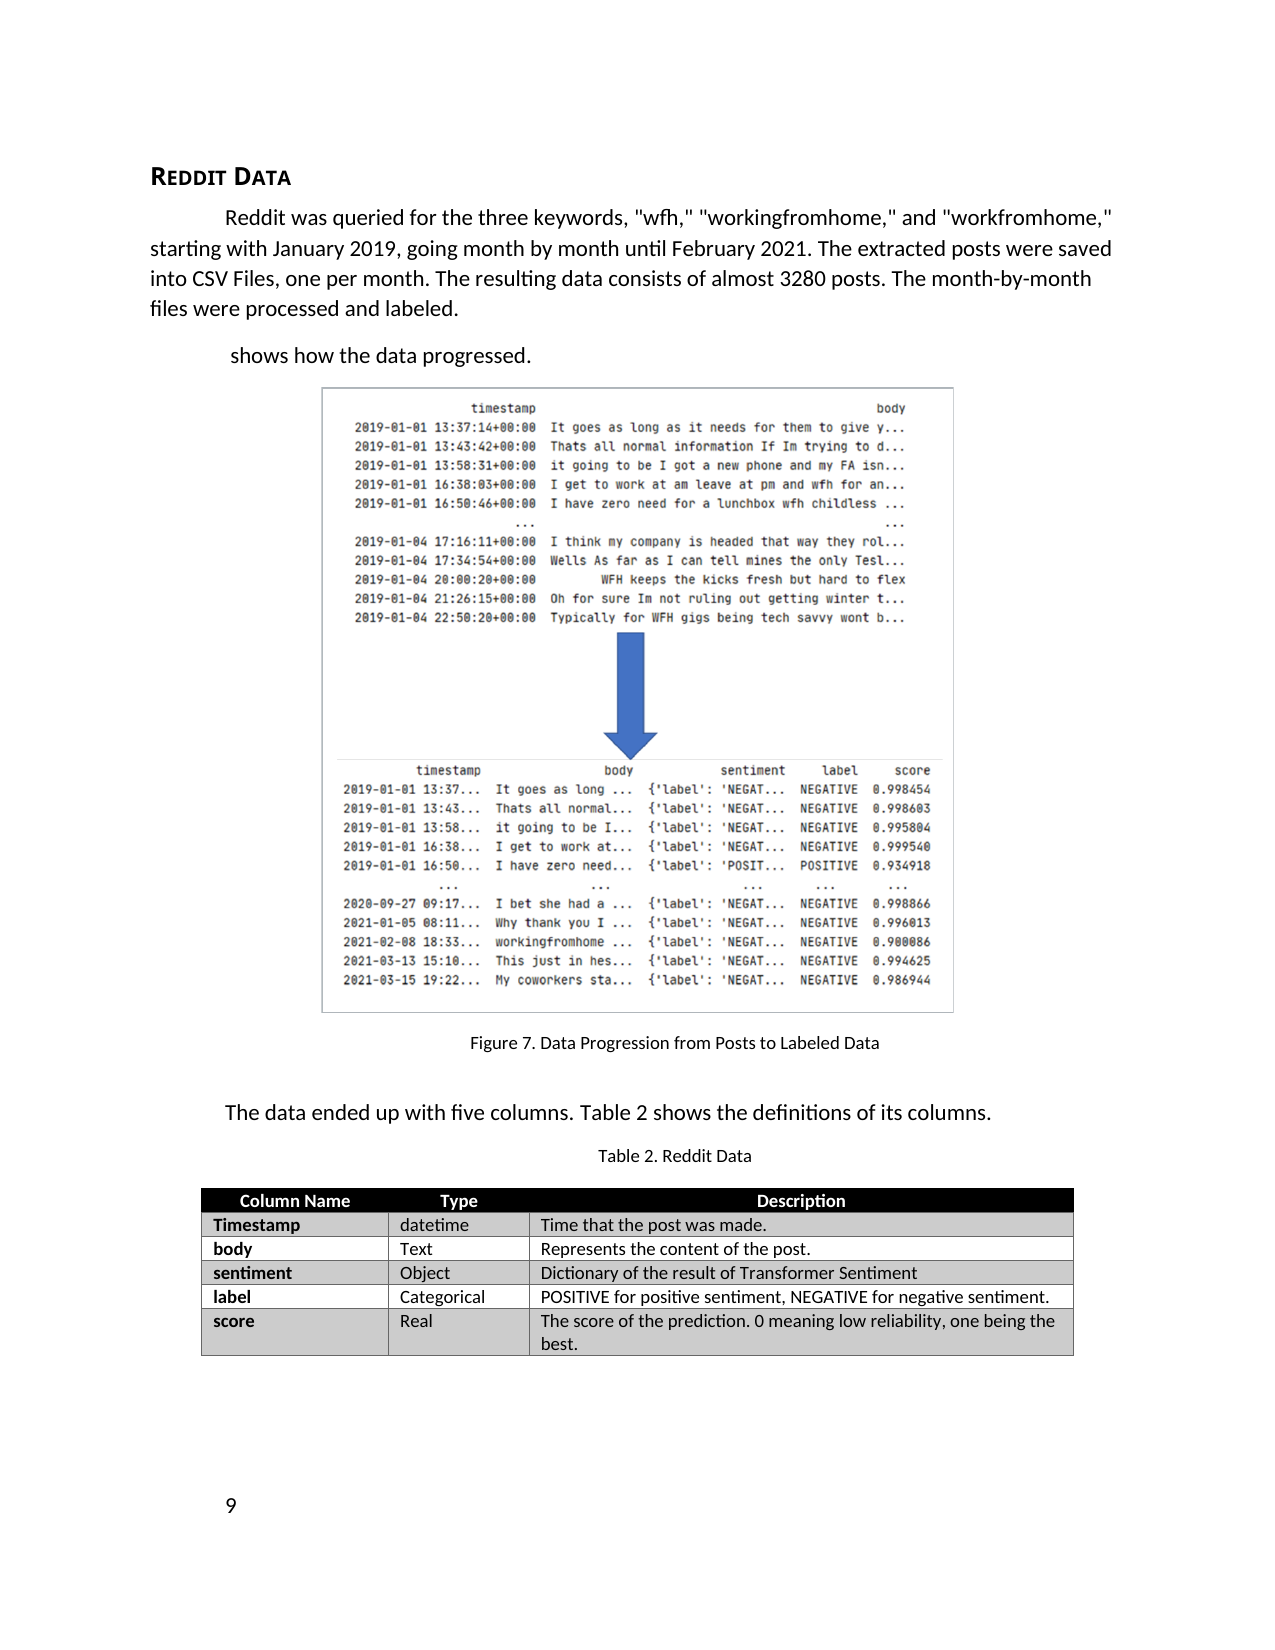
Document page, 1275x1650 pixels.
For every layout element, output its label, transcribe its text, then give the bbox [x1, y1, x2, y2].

table_header Type [389, 1189, 529, 1212]
table_cell POSITIVE for positive sentiment, NEGATIVE for negative sentiment. [530, 1285, 1073, 1308]
table_cell Time that the post was made. [530, 1213, 1073, 1236]
text Table 2. Reddit Data [150, 1144, 1125, 1167]
table_cell Real [389, 1309, 529, 1355]
table_cell The score of the prediction. 0 meaning low reliability, one being the best. [530, 1309, 1073, 1355]
table_cell Categorical [389, 1285, 529, 1308]
picture [321, 387, 954, 1013]
table_header Description [530, 1189, 1073, 1212]
table_cell Dictionary of the result of Transformer Sentiment [530, 1261, 1073, 1284]
table_cell Timestamp [202, 1213, 388, 1236]
table_cell score [202, 1309, 388, 1355]
text Figure 7. Data Progression from Posts to Labeled Data shows how the data progressed. [150, 341, 1125, 369]
table_cell sentiment [202, 1261, 388, 1284]
text Reddit was queried for the three keywords, "wfh," "workingfromhome," and "workfromhome," starting with January 2019, going month by month until February 2021. The extracted posts were saved into CSV Files, one per month. The resulting data consists of almost 3280 posts. The month-by-month files were processed and labeled. [150, 203, 1125, 322]
text The data ended up with five columns. Table 2 shows the definitions of its columns. [150, 1098, 1125, 1126]
table_cell Object [389, 1261, 529, 1284]
text Figure 7. Data Progression from Posts to Labeled Data [150, 1031, 1125, 1077]
table_cell datetime [389, 1213, 529, 1236]
table_cell Text [389, 1237, 529, 1260]
table_cell body [202, 1237, 388, 1260]
subtitle Reddit Data [150, 158, 1125, 192]
table_cell label [202, 1285, 388, 1308]
table_header Column Name [202, 1189, 388, 1212]
table_cell Represents the content of the post. [530, 1237, 1073, 1260]
